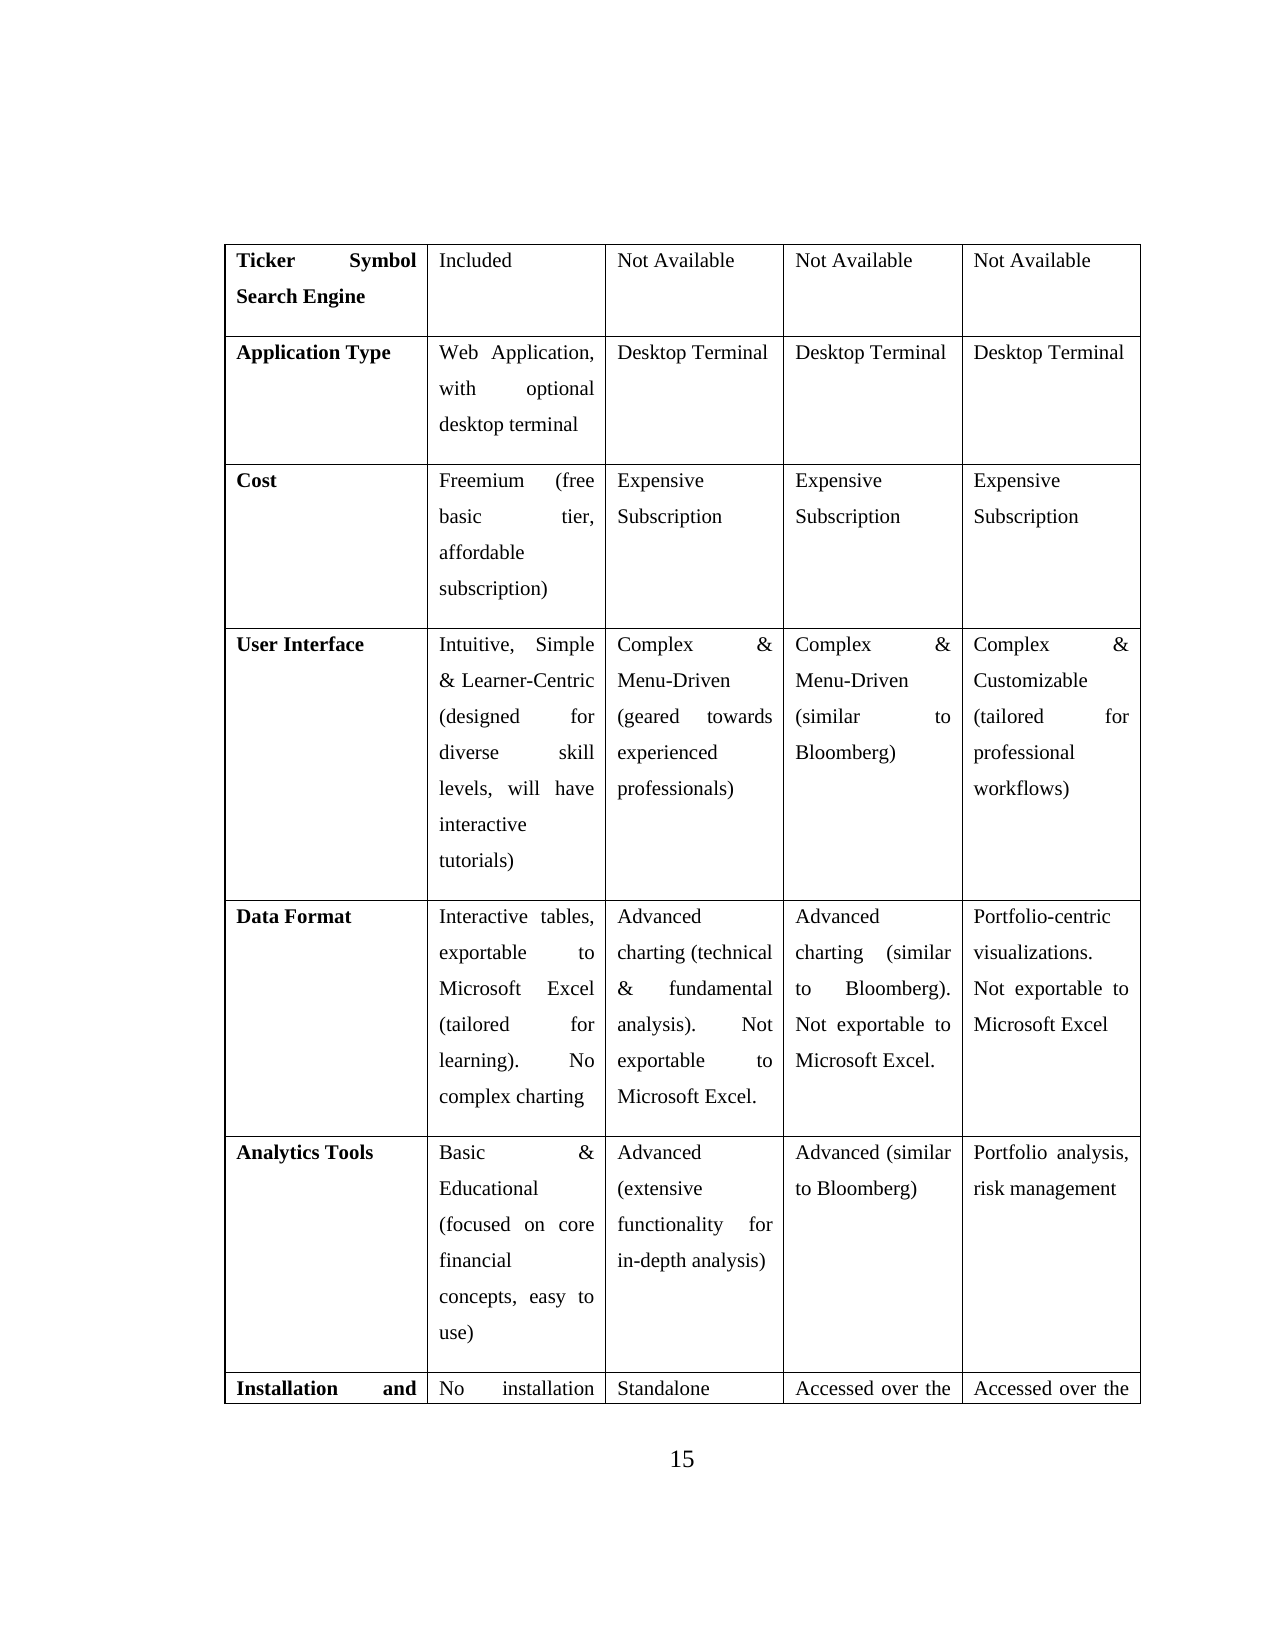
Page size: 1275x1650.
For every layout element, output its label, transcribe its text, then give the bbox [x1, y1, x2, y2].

table_cell Ticker Symbol Search Engine [226, 245, 427, 336]
table_cell Advanced (extensive functionality for in-depth analysis) [606, 1137, 783, 1372]
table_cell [606, 1373, 783, 1403]
table_cell Included [428, 245, 605, 336]
table_cell Analytics Tools [226, 1137, 427, 1372]
table_cell Web Application, with optional desktop terminal [428, 337, 605, 464]
table_cell Not Available [606, 245, 783, 336]
table_cell Basic & Educational (focused on core financial concepts, easy to use) [428, 1137, 605, 1372]
table_cell Not Available [963, 245, 1140, 336]
table_cell Interactive tables, exportable to Microsoft Excel (tailored for learning). No complex charting [428, 901, 605, 1136]
table_cell Advanced (similar to Bloomberg) [784, 1137, 962, 1372]
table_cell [428, 1373, 605, 1403]
table_cell Cost [226, 465, 427, 628]
table_cell Desktop Terminal [963, 337, 1140, 464]
table_cell Complex & Menu-Driven (similar to Bloomberg) [784, 629, 962, 900]
table_cell Desktop Terminal [784, 337, 962, 464]
table_cell Intuitive, Simple & Learner-Centric (designed for diverse skill levels, will have interactive tutorials) [428, 629, 605, 900]
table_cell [226, 1373, 427, 1403]
table_cell Application Type [226, 337, 427, 464]
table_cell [784, 1373, 962, 1403]
table_cell Not Available [784, 245, 962, 336]
table_cell User Interface [226, 629, 427, 900]
table_cell Advanced charting (similar to Bloomberg). Not exportable to Microsoft Excel. [784, 901, 962, 1136]
table_cell Complex & Menu-Driven (geared towards experienced professionals) [606, 629, 783, 900]
table_cell Freemium (free basic tier, affordable subscription) [428, 465, 605, 628]
table_cell Portfolio-centric visualizations. Not exportable to Microsoft Excel [963, 901, 1140, 1136]
table_cell Data Format [226, 901, 427, 1136]
table_cell Advanced charting (technical & fundamental analysis). Not exportable to Microsoft Excel. [606, 901, 783, 1136]
table_cell Portfolio analysis, risk management [963, 1137, 1140, 1372]
table_cell Expensive Subscription [606, 465, 783, 628]
table_cell Expensive Subscription [963, 465, 1140, 628]
table_cell Complex & Customizable (tailored for professional workflows) [963, 629, 1140, 900]
table_cell Desktop Terminal [606, 337, 783, 464]
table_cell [963, 1373, 1140, 1403]
table_cell Expensive Subscription [784, 465, 962, 628]
